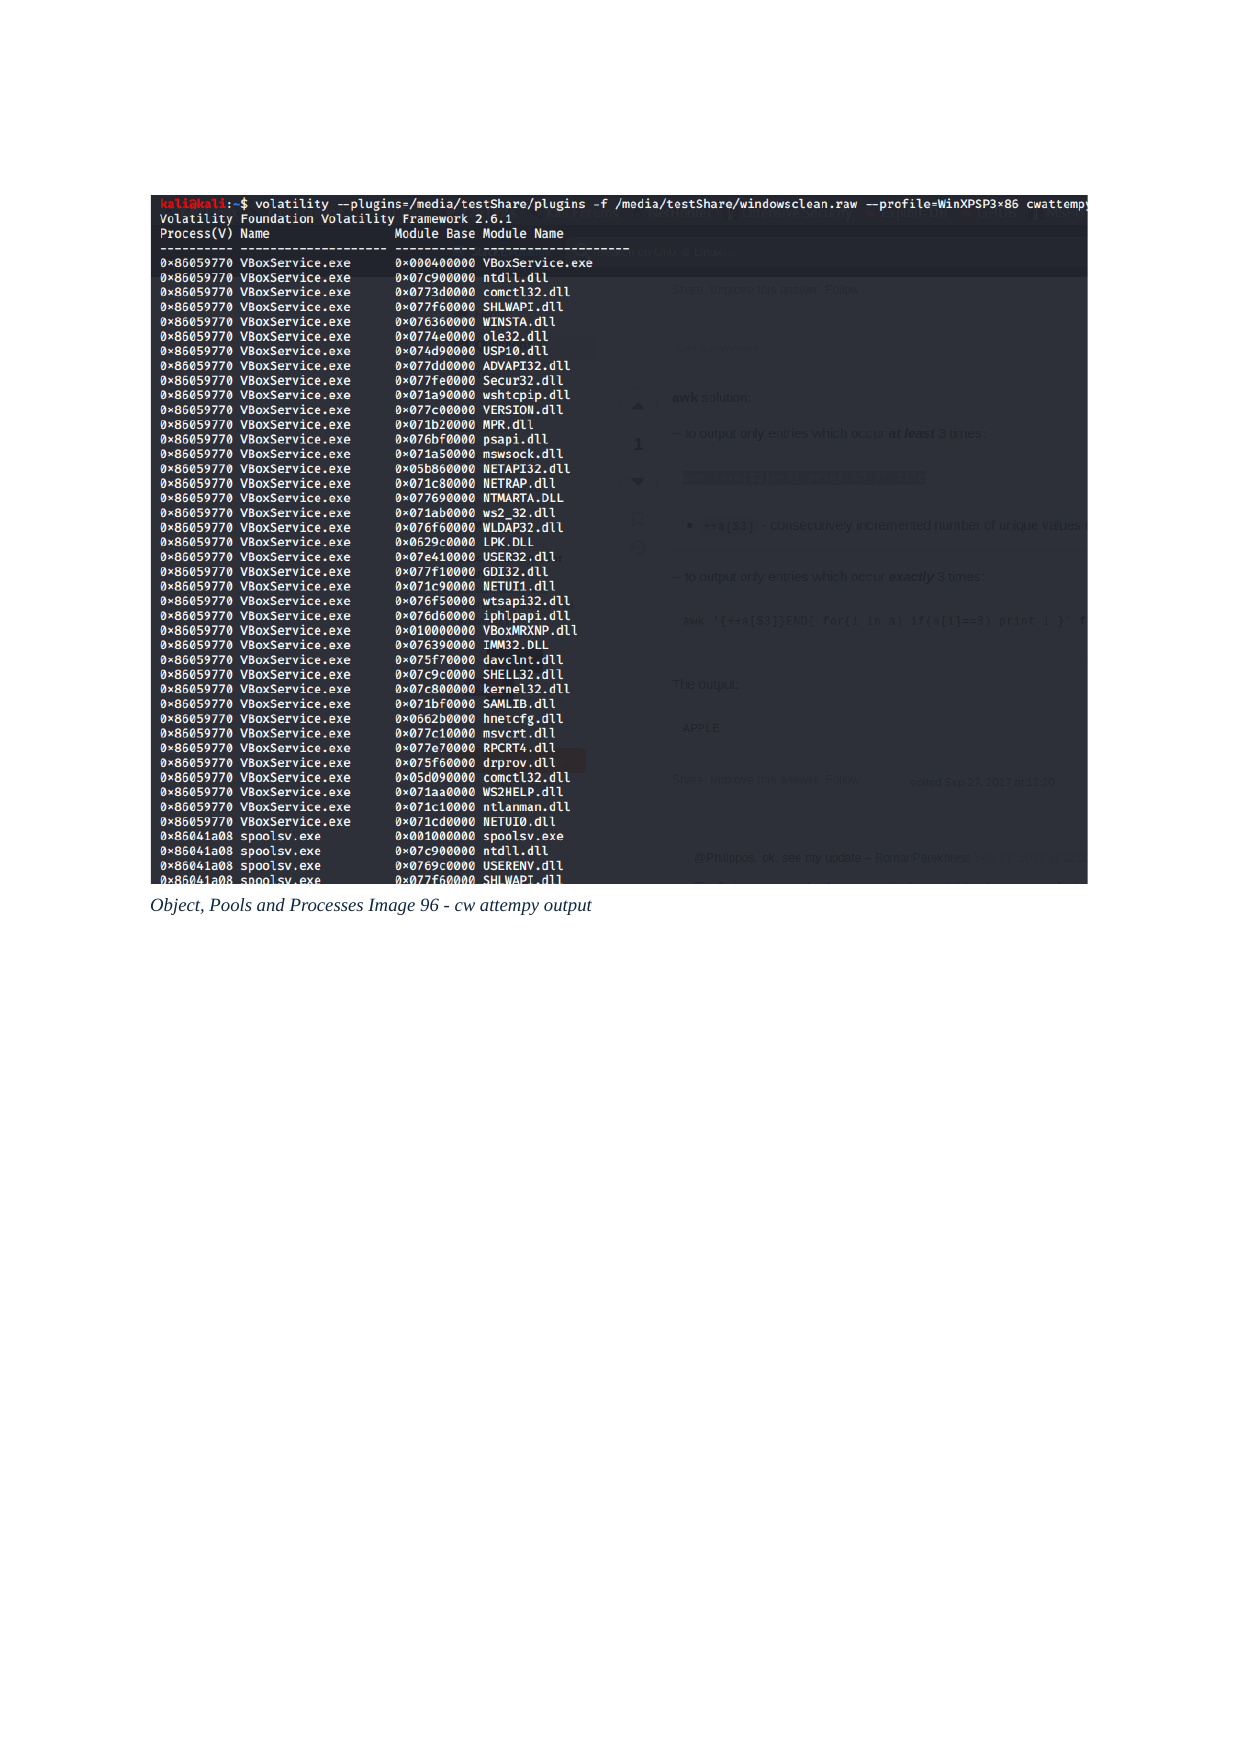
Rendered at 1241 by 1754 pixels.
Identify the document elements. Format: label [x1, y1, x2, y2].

picture [150, 195, 1087, 883]
